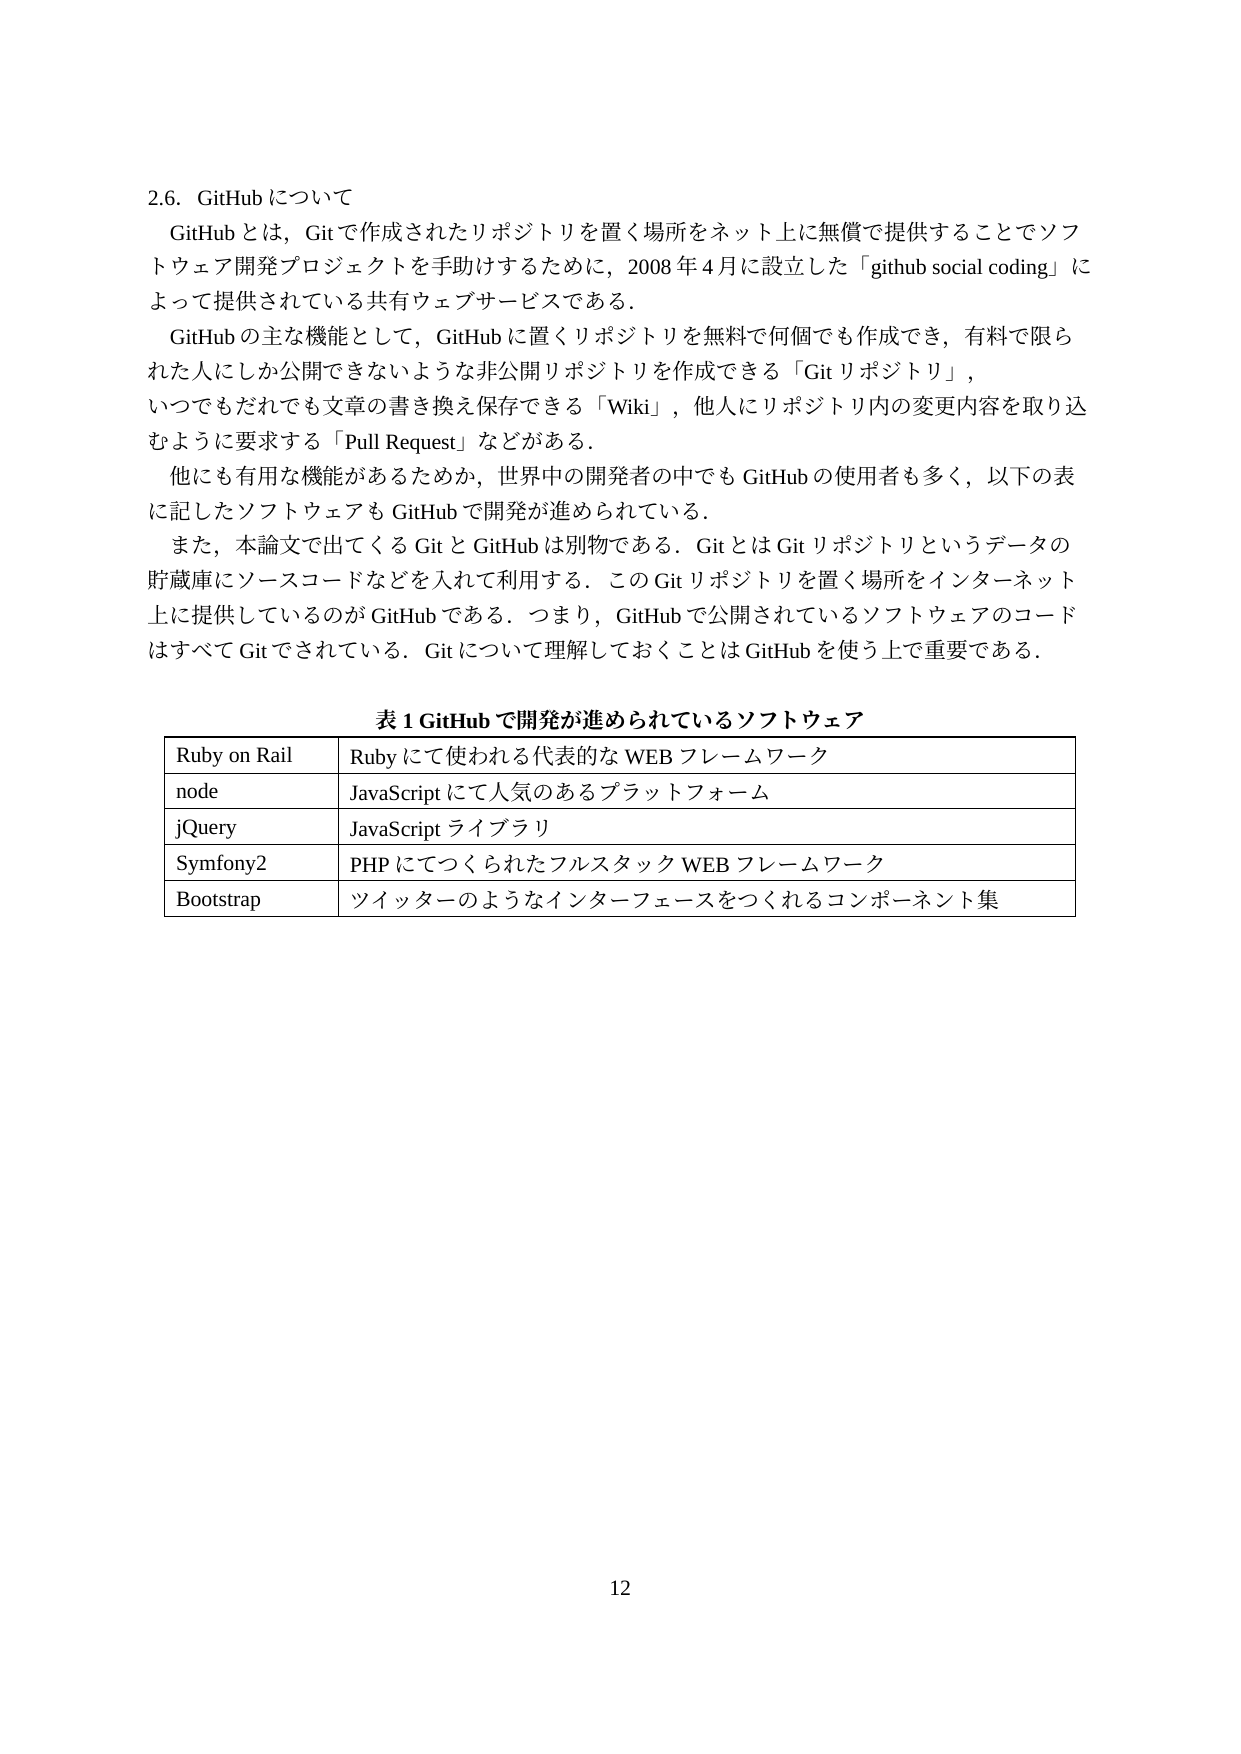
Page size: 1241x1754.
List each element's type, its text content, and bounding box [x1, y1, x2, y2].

table_cell jQuery [165, 809, 338, 844]
text また，本論文で出てくるGitとGitHubは別物である．GitとはGitリポジトリというデータの貯蔵庫にソースコードなどを入れて利用する．このGitリポジトリを置く場所をインターネット上に提供しているのがGitHubである．つまり，GitHubで公開されているソフトウェアのコードはすべてGitでされている．Gitについて理解しておくことはGitHubを使う上で重要である． [148, 527, 1092, 667]
text 表 1 GitHubで開発が進められているソフトウェア [148, 702, 1092, 736]
table_cell node [165, 774, 338, 808]
table_cell PHPにてつくられたフルスタックWEBフレームワーク [339, 845, 1075, 880]
table_cell Symfony2 [165, 845, 338, 880]
table_cell Bootstrap [165, 881, 338, 916]
table_cell JavaScriptにて人気のあるプラットフォーム [339, 774, 1075, 808]
text いつでもだれでも文章の書き換え保存できる「Wiki」，他人にリポジトリ内の変更内容を取り込むように要求する「Pull Request」などがある． [148, 387, 1092, 457]
table_cell ツイッターのようなインターフェースをつくれるコンポーネント集 [339, 881, 1075, 916]
text GitHubの主な機能として，GitHubに置くリポジトリを無料で何個でも作成でき，有料で限られた人にしか公開できないような非公開リポジトリを作成できる「Gitリポジトリ」， [148, 318, 1092, 387]
table_header Rubyにて使われる代表的なWEBフレームワーク [339, 738, 1075, 772]
text 他にも有用な機能があるためか，世界中の開発者の中でもGitHubの使用者も多く，以下の表に記したソフトウェアもGitHubで開発が進められている． [148, 457, 1092, 527]
table_cell JavaScriptライブラリ [339, 809, 1075, 844]
text GitHubとは，Gitで作成されたリポジトリを置く場所をネット上に無償で提供することでソフトウェア開発プロジェクトを手助けするために，2008年4月に設立した「github social coding」によって提供されている共有ウェブサービスである． [148, 213, 1092, 318]
subtitle 2.6．GitHubについて [148, 178, 1092, 213]
table_header Ruby on Rail [165, 738, 338, 772]
